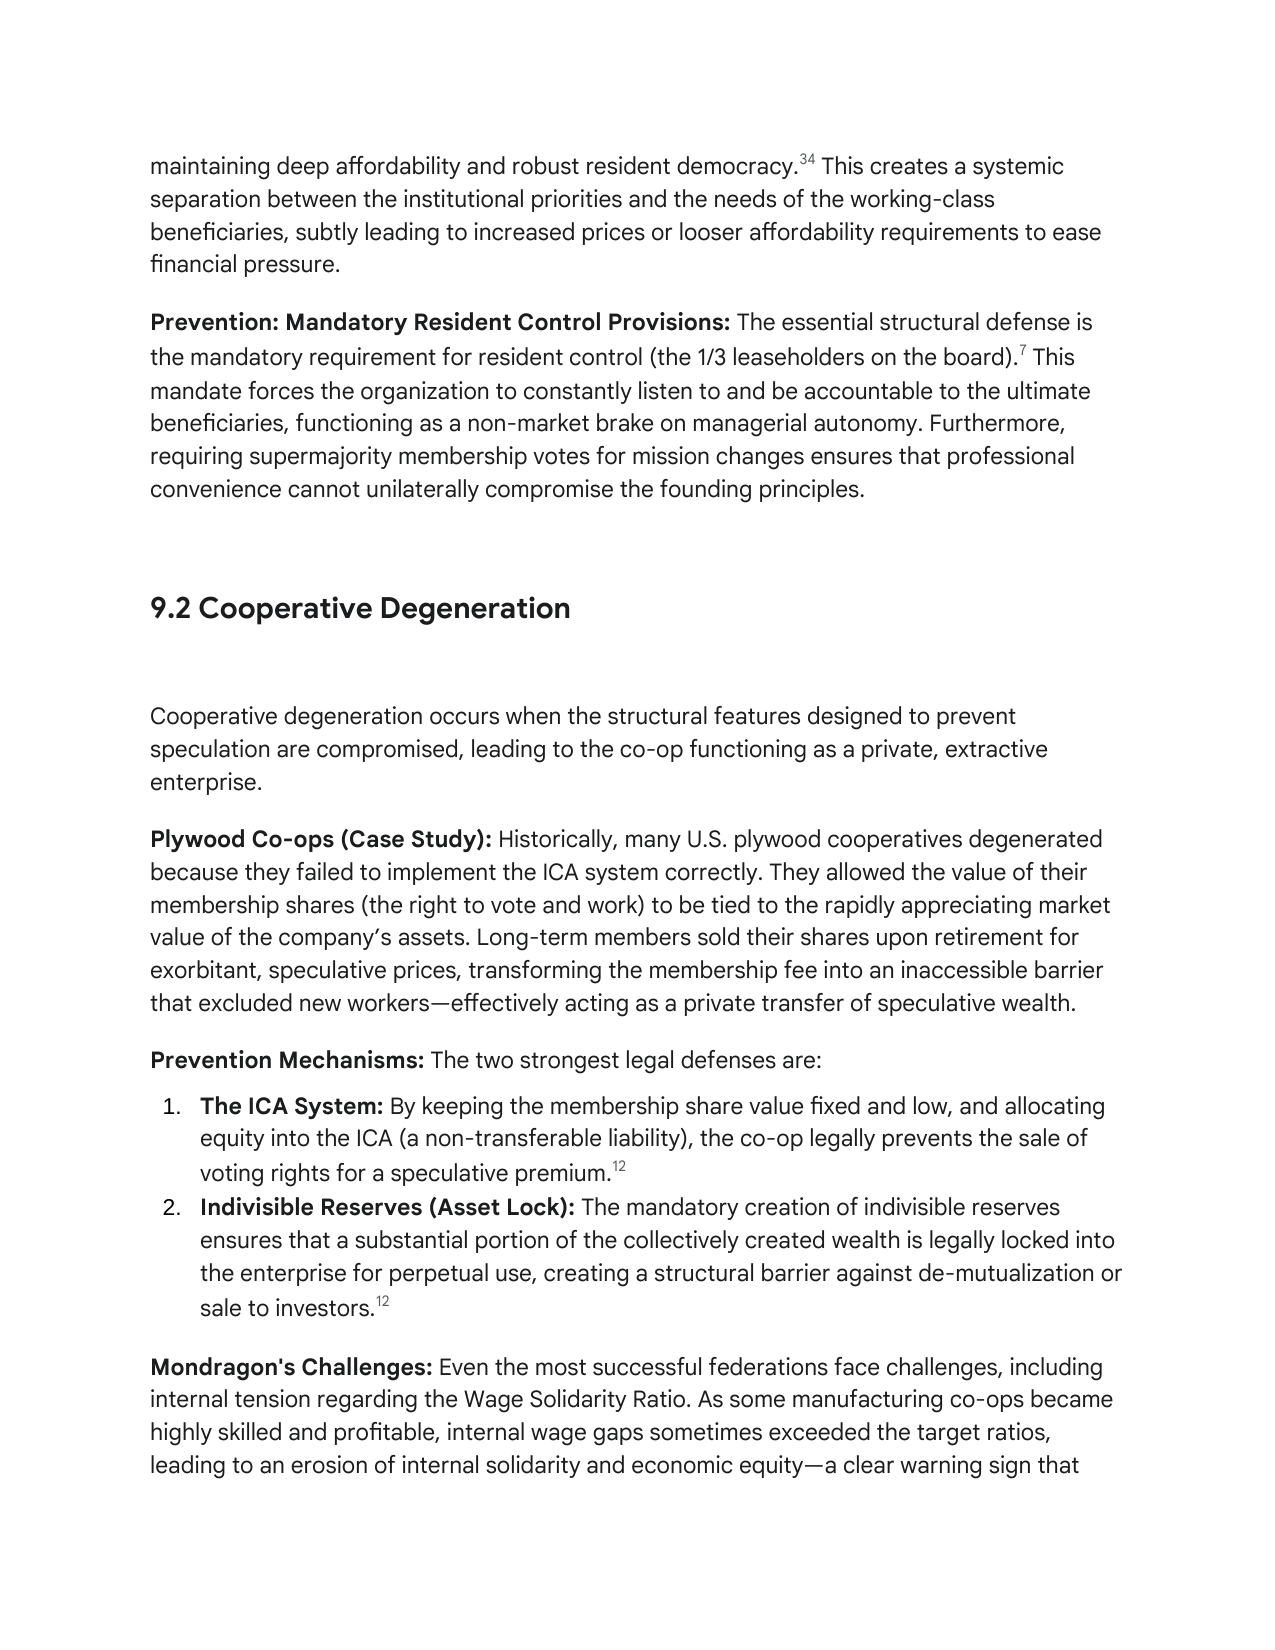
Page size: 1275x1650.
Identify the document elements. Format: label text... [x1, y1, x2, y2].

text Plywood Co-ops (Case Study): Historically, many U.S. plywood cooperatives degenerated because they failed to implement the ICA system correctly. They allowed the value of their membership shares (the right to vote and work) to be tied to the rapidly appreciating market value of the company’s assets. Long-term members sold their shares upon retirement for exorbitant, speculative prices, transforming the membership fee into an inaccessible barrier that excluded new workers—effectively acting as a private transfer of speculative wealth. [150, 825, 1125, 1018]
text Prevention Mechanisms: The two strongest legal defenses are: [150, 1047, 1125, 1075]
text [150, 1353, 1125, 1479]
text Prevention: Mandatory Resident Control Provisions: The essential structural defense is the mandatory requirement for resident control (the 1/3 leaseholders on the board).7 This mandate forces the organization to constantly listen to and be accountable to the ultimate beneficiaries, functioning as a non-market brake on managerial autonomy. Furthermore, requiring supermajority membership votes for mission changes ensures that professional convenience cannot unilaterally compromise the founding principles. [150, 308, 1125, 504]
list Indivisible Reserves (Asset Lock): The mandatory creation of indivisible reserves ensures that a substantial portion of the collectively created wealth is legally locked into the enterprise for perpetual use, creating a structural barrier against de-mutualization or sale to investors.12 [162, 1193, 1125, 1323]
subtitle 9.2 Cooperative Degeneration [150, 590, 1125, 627]
text Cooperative degeneration occurs when the structural features designed to prevent speculation are compromised, leading to the co-op functioning as a private, extractive enterprise. [150, 702, 1125, 796]
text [150, 150, 1125, 279]
list The ICA System: By keeping the membership share value fixed and low, and allocating equity into the ICA (a non-transferable liability), the co-op legally prevents the sale of voting rights for a speculative premium.12 [162, 1092, 1125, 1189]
